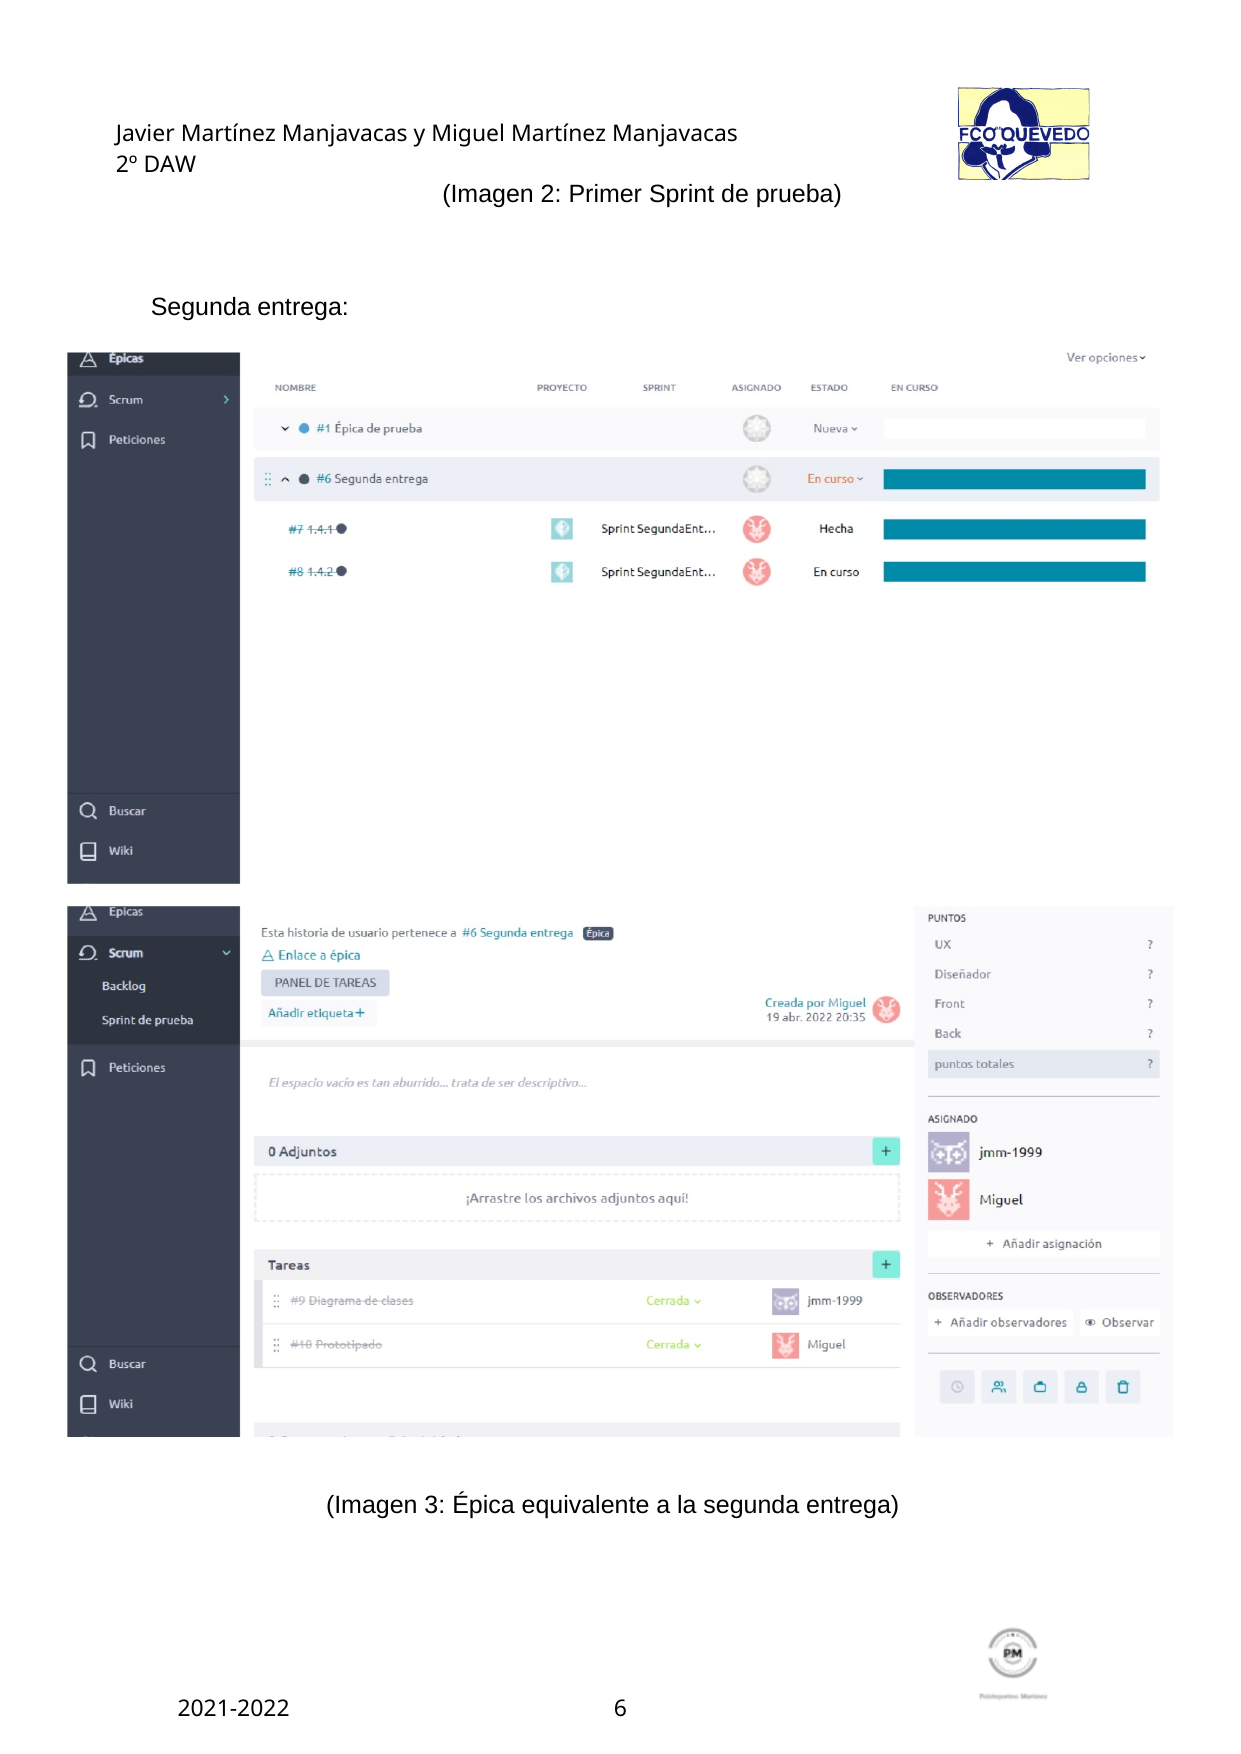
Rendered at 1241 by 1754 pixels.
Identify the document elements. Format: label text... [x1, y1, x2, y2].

list Segunda entrega: [151, 292, 1134, 321]
list (Imagen 3: Épica equivalente a la segunda entrega) [91, 1460, 1134, 1519]
list (Imagen 2: Primer Sprint de prueba) [151, 179, 1134, 208]
picture [45, 329, 1196, 1460]
picture [957, 87, 1090, 179]
picture [963, 1616, 1063, 1716]
